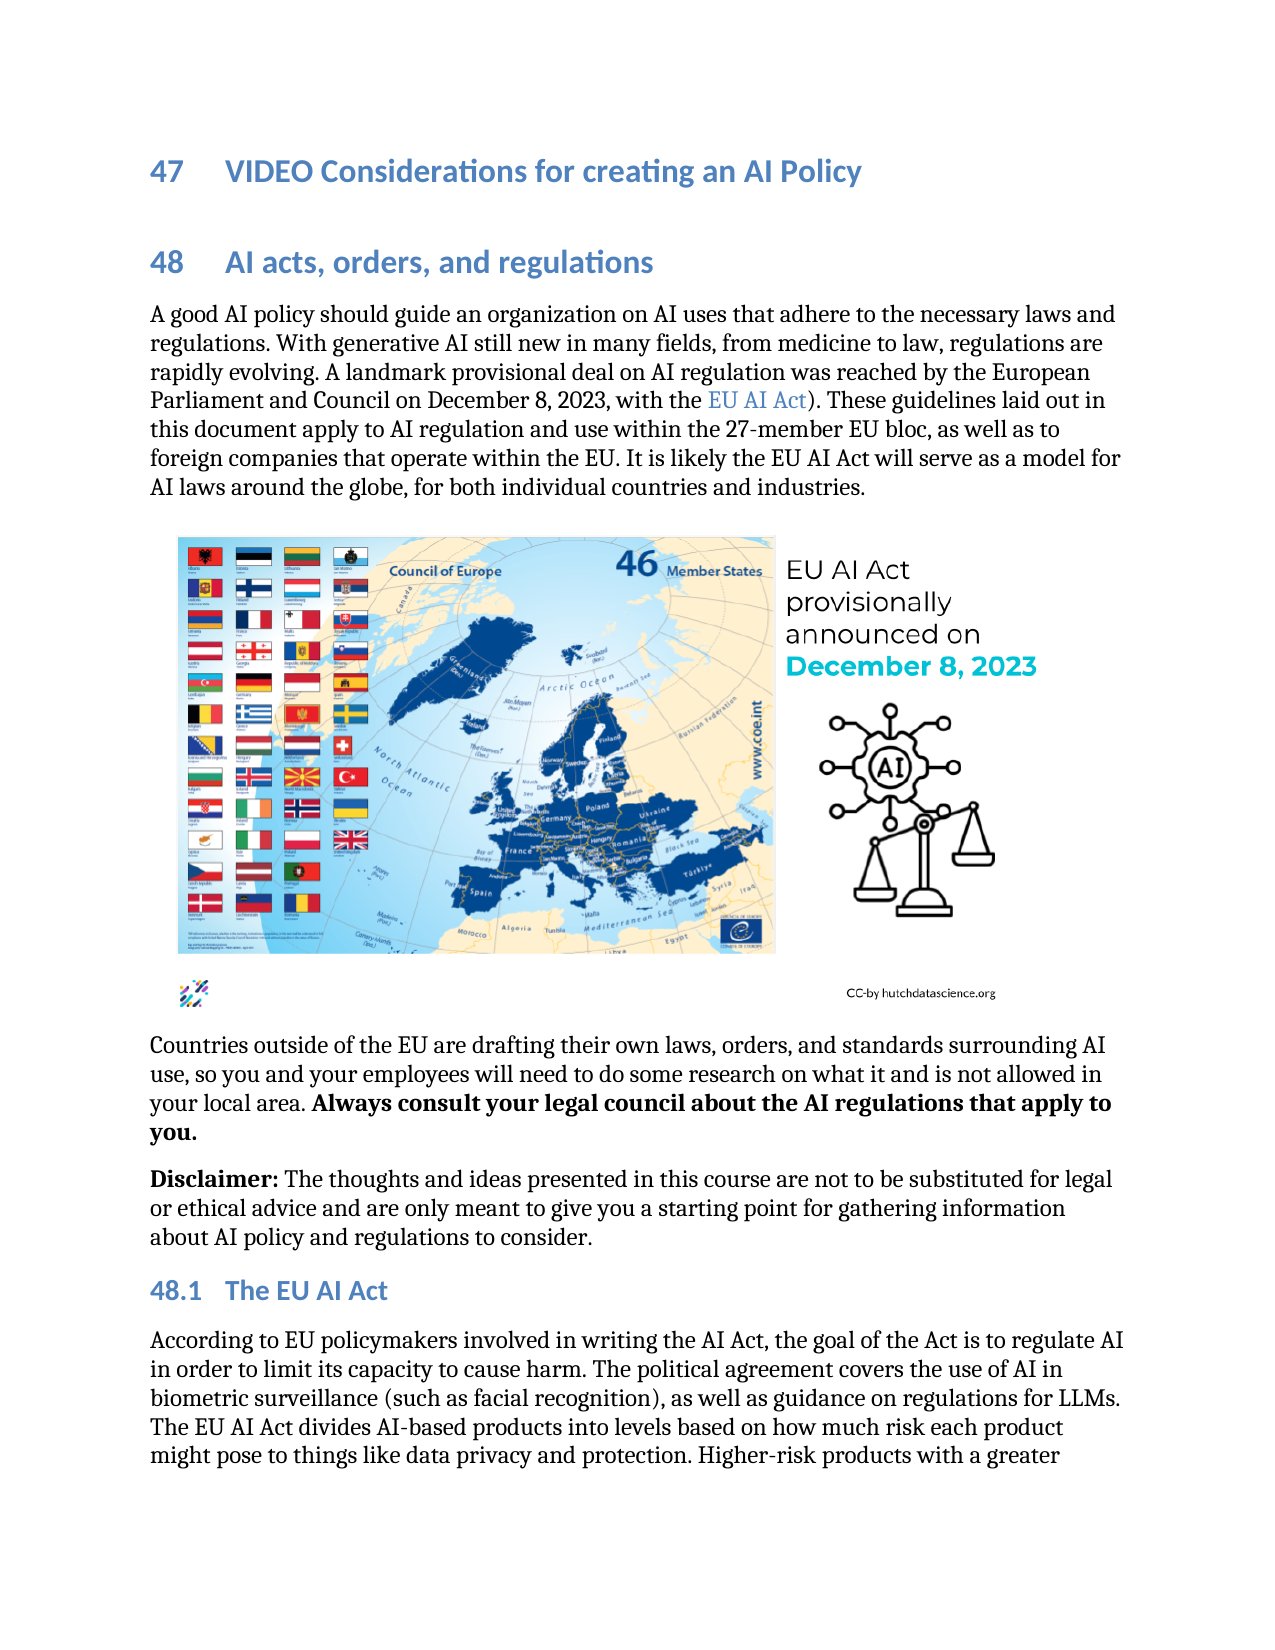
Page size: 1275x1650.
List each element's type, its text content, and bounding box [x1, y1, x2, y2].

picture [168, 520, 1044, 1013]
text Disclaimer: The thoughts and ideas presented in this course are not to be substituted for legal or ethical advice and are only meant to give you a starting point for gathering information about AI policy and regulations to consider. [150, 1165, 1125, 1251]
text Countries outside of the EU are drafting their own laws, orders, and standards surrounding AI use, so you and your employees will need to do some research on what it and is not allowed in your local area. Always consult your legal council about the AI regulations that apply to you. [150, 1031, 1125, 1146]
subtitle 48 AI acts, orders, and regulations [150, 241, 1125, 281]
text A good AI policy should guide an organization on AI uses that adhere to the necessary laws and regulations. With generative AI still new in many fields, from medicine to law, regulations are rapidly evolving. A landmark provisional deal on AI regulation was reached by the European Parliament and Council on December 8, 2023, with the EU AI Act). These guidelines laid out in this document apply to AI regulation and use within the 27-member EU bloc, as well as to foreign companies that operate within the EU. It is likely the EU AI Act will serve as a model for AI laws around the globe, for both individual countries and industries. [150, 300, 1125, 501]
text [150, 1326, 1125, 1470]
subtitle 48.1 The EU AI Act [150, 1272, 1125, 1308]
subtitle 47 VIDEO Considerations for creating an AI Policy [150, 150, 1125, 191]
